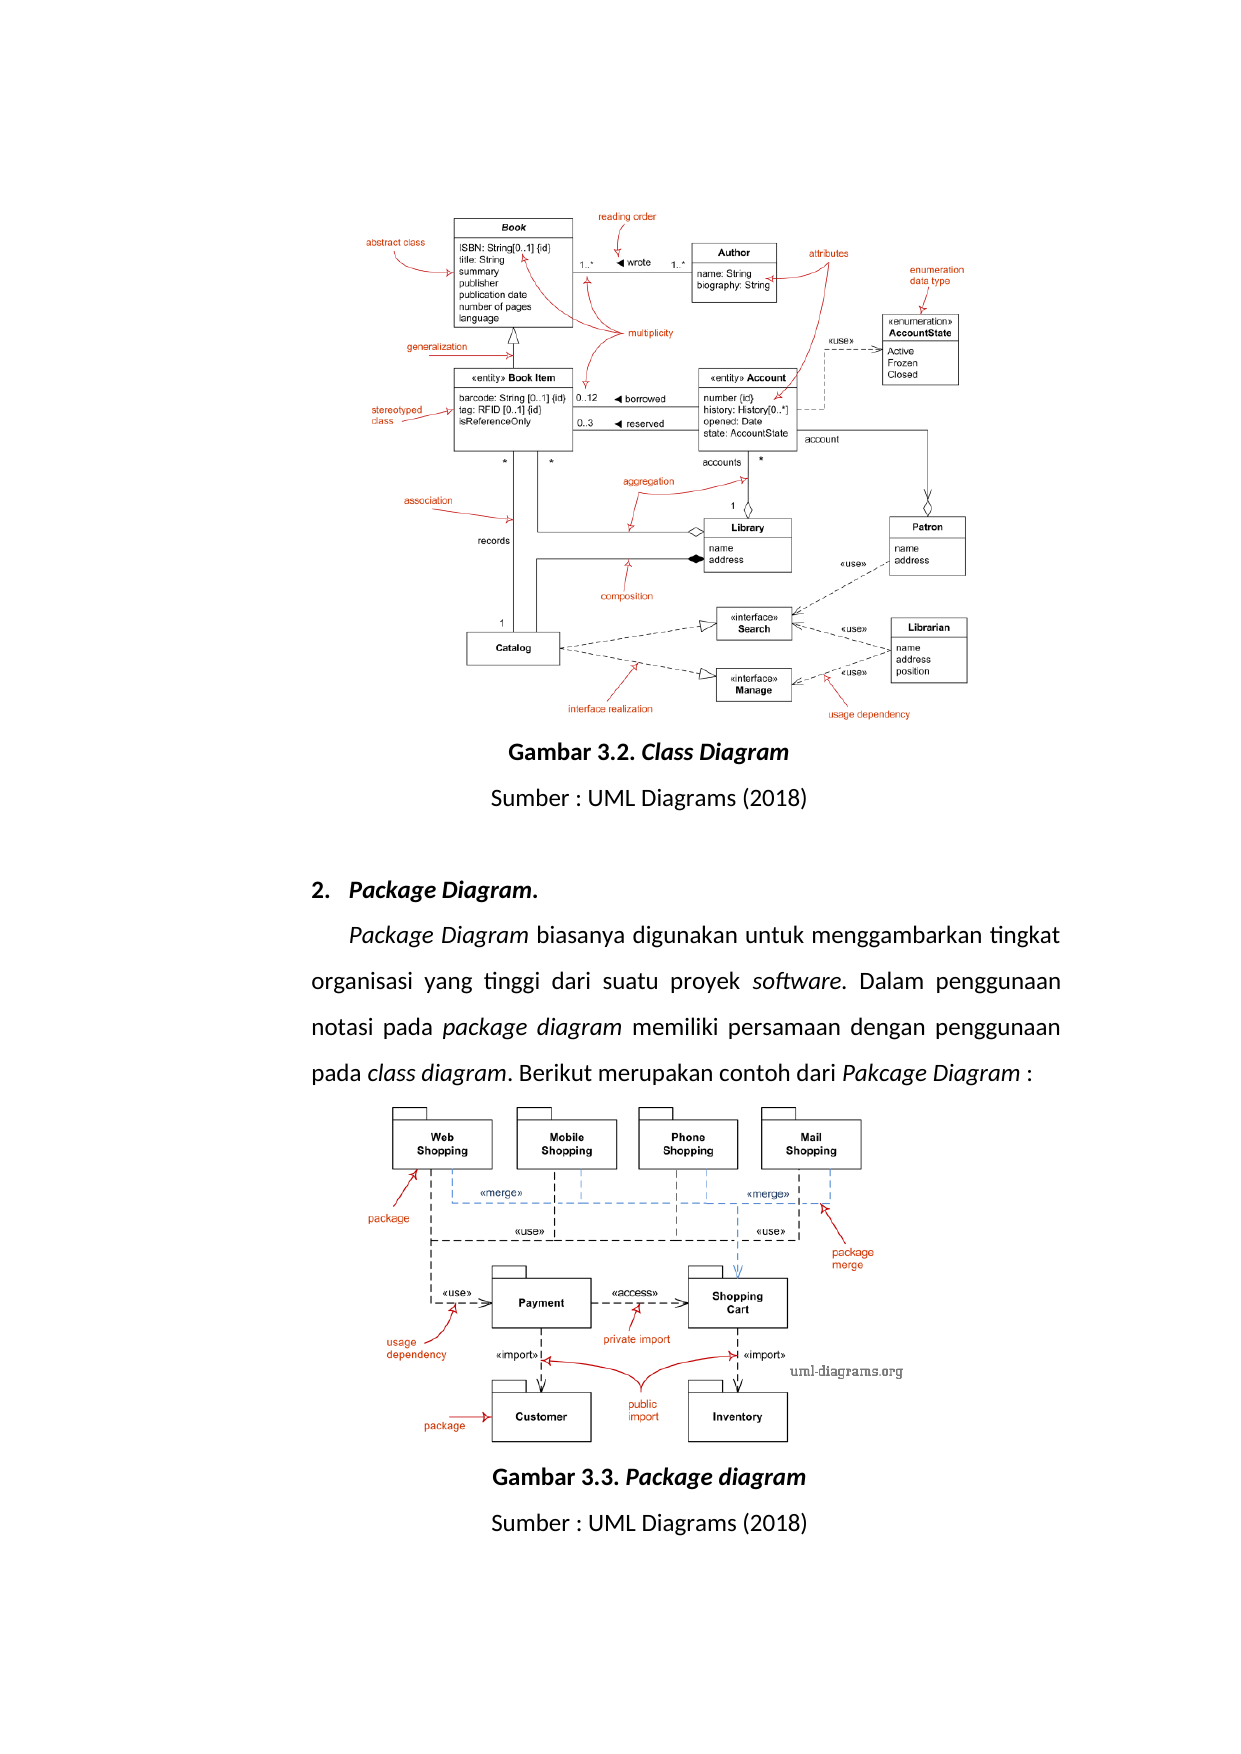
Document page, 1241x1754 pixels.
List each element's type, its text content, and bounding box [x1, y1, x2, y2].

subtitle Gambar 3.3. Package diagram [236, 1461, 1064, 1492]
picture [363, 206, 969, 722]
subtitle Gambar 3.2. Class Diagram [235, 737, 1064, 767]
subtitle Package Diagram. [311, 874, 1064, 904]
text Sumber : UML Diagrams (2018) [236, 1507, 1063, 1538]
text Package Diagram biasanya digunakan untuk menggambarkan tingkat organisasi yang tinggi dari suatu proyek software. Dalam penggunaan notasi pada package diagram memiliki persamaan dengan penggunaan pada class diagram. Berikut merupakan contoh dari Pakcage Diagram : [311, 919, 1061, 1087]
picture [361, 1102, 908, 1447]
text Sumber : UML Diagrams (2018) [235, 782, 1063, 813]
